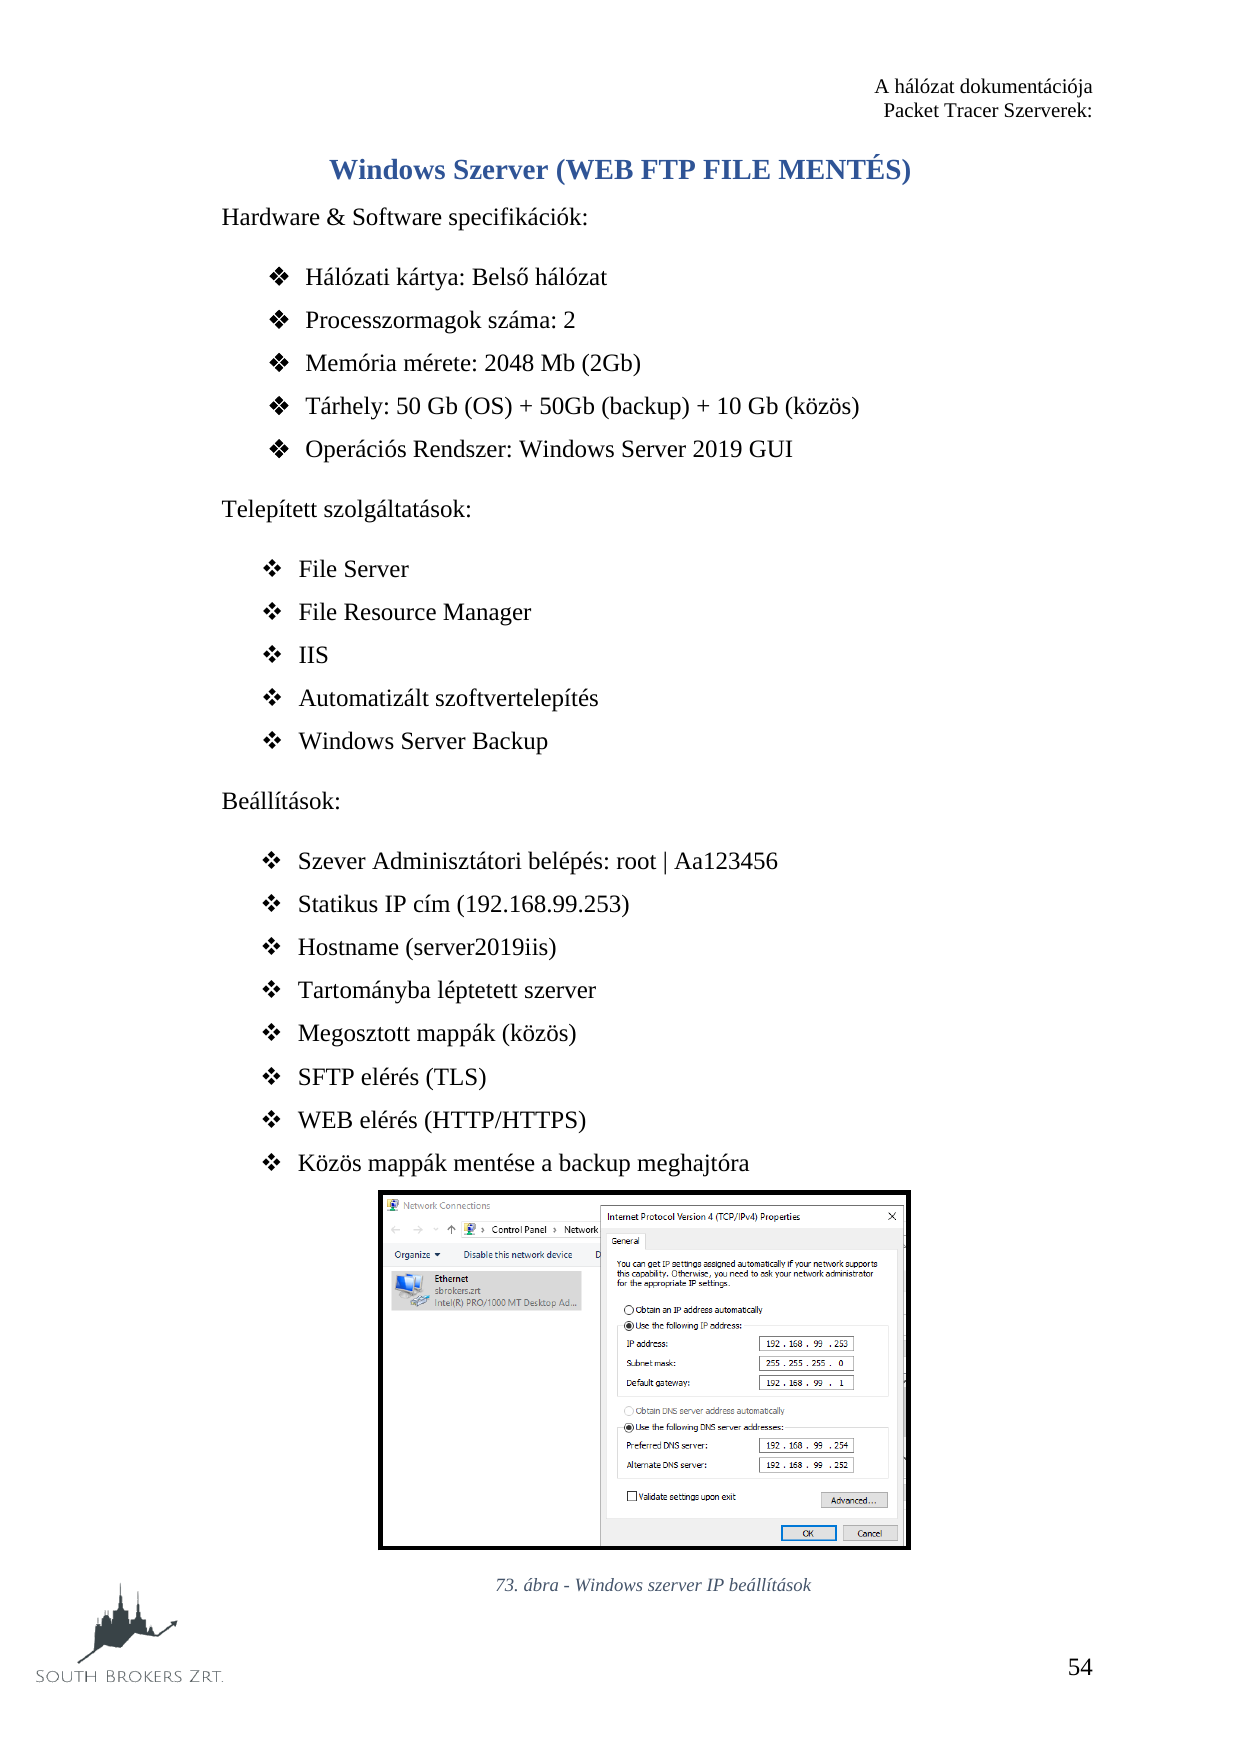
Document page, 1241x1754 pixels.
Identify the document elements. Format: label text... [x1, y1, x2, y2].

list Memória mérete: 2048 Mb (2Gb) [268, 348, 1093, 377]
list Hálózati kártya: Belső hálózat [268, 262, 1093, 291]
text Telepített szolgáltatások: [148, 494, 1093, 523]
list Automatizált szoftvertelepítés [261, 683, 1093, 712]
list WEB elérés (HTTP/HTTPS) [260, 1105, 1093, 1133]
list File Resource Manager [261, 597, 1093, 626]
list File Server [261, 554, 1093, 583]
text Hardware & Software specifikációk: [148, 202, 1093, 231]
list Operációs Rendszer: Windows Server 2019 GUI [268, 434, 1093, 463]
text Beállítások: [148, 786, 1093, 815]
list Tárhely: 50 Gb (OS) + 50Gb (backup) + 10 Gb (közös) [268, 391, 1093, 420]
list Statikus IP cím (192.168.99.253) [260, 889, 1093, 918]
list SFTP elérés (TLS) [260, 1062, 1093, 1090]
list Processzormagok száma: 2 [268, 305, 1093, 334]
picture [0, 1531, 255, 1754]
list Megosztott mappák (közös) [260, 1018, 1093, 1047]
list Hostname (server2019iis) [260, 932, 1093, 961]
subtitle Windows Szerver (WEB FTP FILE MENTÉS) [148, 152, 1093, 185]
picture [383, 1195, 906, 1546]
list Tartományba léptetett szerver [260, 975, 1093, 1004]
list Szever Adminisztátori belépés: root | Aa123456 [260, 846, 1093, 875]
list IIS [261, 640, 1093, 669]
list Közös mappák mentése a backup meghajtóra [260, 1148, 1093, 1177]
list Windows Server Backup [261, 726, 1093, 755]
